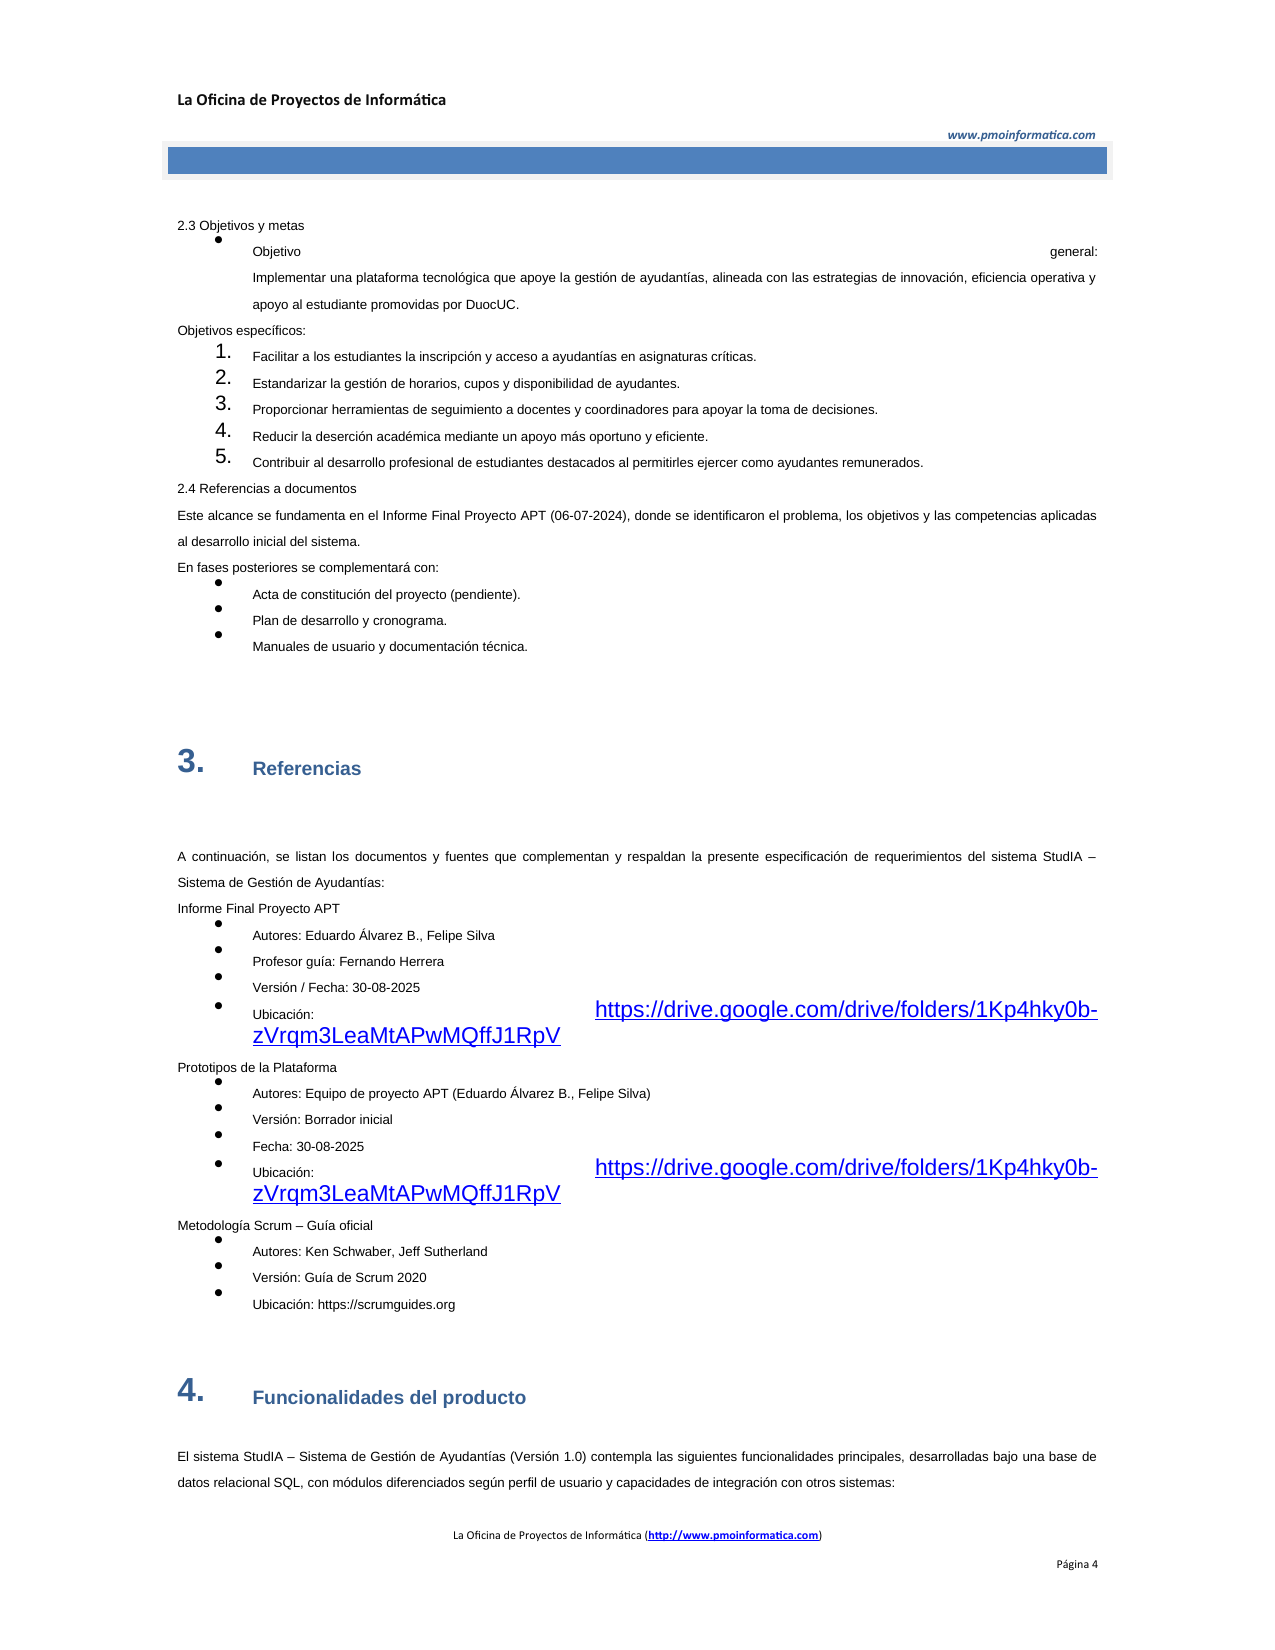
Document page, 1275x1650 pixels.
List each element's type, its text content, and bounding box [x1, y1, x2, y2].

list Proporcionar herramientas de seguimiento a docentes y coordinadores para apoyar la toma de decisiones. [215, 391, 1098, 418]
list Fecha: 30-08-2025 [215, 1128, 1098, 1154]
text Prototipos de la Plataforma [177, 1049, 1098, 1075]
text El sistema StudIA – Sistema de Gestión de Ayudantías (Versión 1.0) contempla las siguientes funcionalidades principales, desarrolladas bajo una base de datos relacional SQL, con módulos diferenciados según perfil de usuario y capacidades de integración con otros sistemas: [177, 1438, 1098, 1490]
list Versión / Fecha: 30-08-2025 [215, 969, 1098, 996]
list Versión: Borrador inicial [215, 1101, 1098, 1128]
list Acta de constitución del proyecto (pendiente). [215, 576, 1098, 602]
list Facilitar a los estudiantes la inscripción y acceso a ayudantías en asignaturas críticas. [215, 338, 1098, 365]
list Ubicación: https://scrumguides.org [215, 1286, 1098, 1312]
text Objetivos específicos: [177, 312, 1098, 338]
list Profesor guía: Fernando Herrera [215, 943, 1098, 969]
list Plan de desarrollo y cronograma. [215, 602, 1098, 628]
text En fases posteriores se complementará con: [177, 549, 1098, 576]
text Informe Final Proyecto APT [177, 891, 1098, 917]
list Autores: Equipo de proyecto APT (Eduardo Álvarez B., Felipe Silva) [215, 1075, 1098, 1101]
list Funcionalidades del producto [177, 1370, 1098, 1408]
list Objetivo general: Implementar una plataforma tecnológica que apoye la gestión de ayudantías, alineada con las estrategias de innovación, eficiencia operativa y apoyo al estudiante promovidas por DuocUC. [215, 233, 1098, 312]
text Metodología Scrum – Guía oficial [177, 1207, 1098, 1233]
text 2.4 Referencias a documentos [177, 470, 1098, 497]
list Referencias [177, 741, 1098, 780]
list Estandarizar la gestión de horarios, cupos y disponibilidad de ayudantes. [215, 365, 1098, 391]
list Autores: Eduardo Álvarez B., Felipe Silva [215, 917, 1098, 943]
list Manuales de usuario y documentación técnica. [215, 628, 1098, 655]
text Este alcance se fundamenta en el Informe Final Proyecto APT (06-07-2024), donde se identificaron el problema, los objetivos y las competencias aplicadas al desarrollo inicial del sistema. [177, 497, 1098, 549]
list Reducir la deserción académica mediante un apoyo más oportuno y eficiente. [215, 418, 1098, 444]
list Ubicación: https://drive.google.com/drive/folders/1Kp4hky0b-zVrqm3LeaMtAPwMQffJ1RpV [215, 996, 1098, 1049]
list Versión: Guía de Scrum 2020 [215, 1259, 1098, 1286]
list Ubicación: https://drive.google.com/drive/folders/1Kp4hky0b-zVrqm3LeaMtAPwMQffJ1RpV [215, 1154, 1098, 1207]
text 2.3 Objetivos y metas [177, 207, 1098, 233]
list Contribuir al desarrollo profesional de estudiantes destacados al permitirles ejercer como ayudantes remunerados. [215, 444, 1098, 470]
text A continuación, se listan los documentos y fuentes que complementan y respaldan la presente especificación de requerimientos del sistema StudIA – Sistema de Gestión de Ayudantías: [177, 838, 1098, 891]
list Autores: Ken Schwaber, Jeff Sutherland [215, 1233, 1098, 1259]
